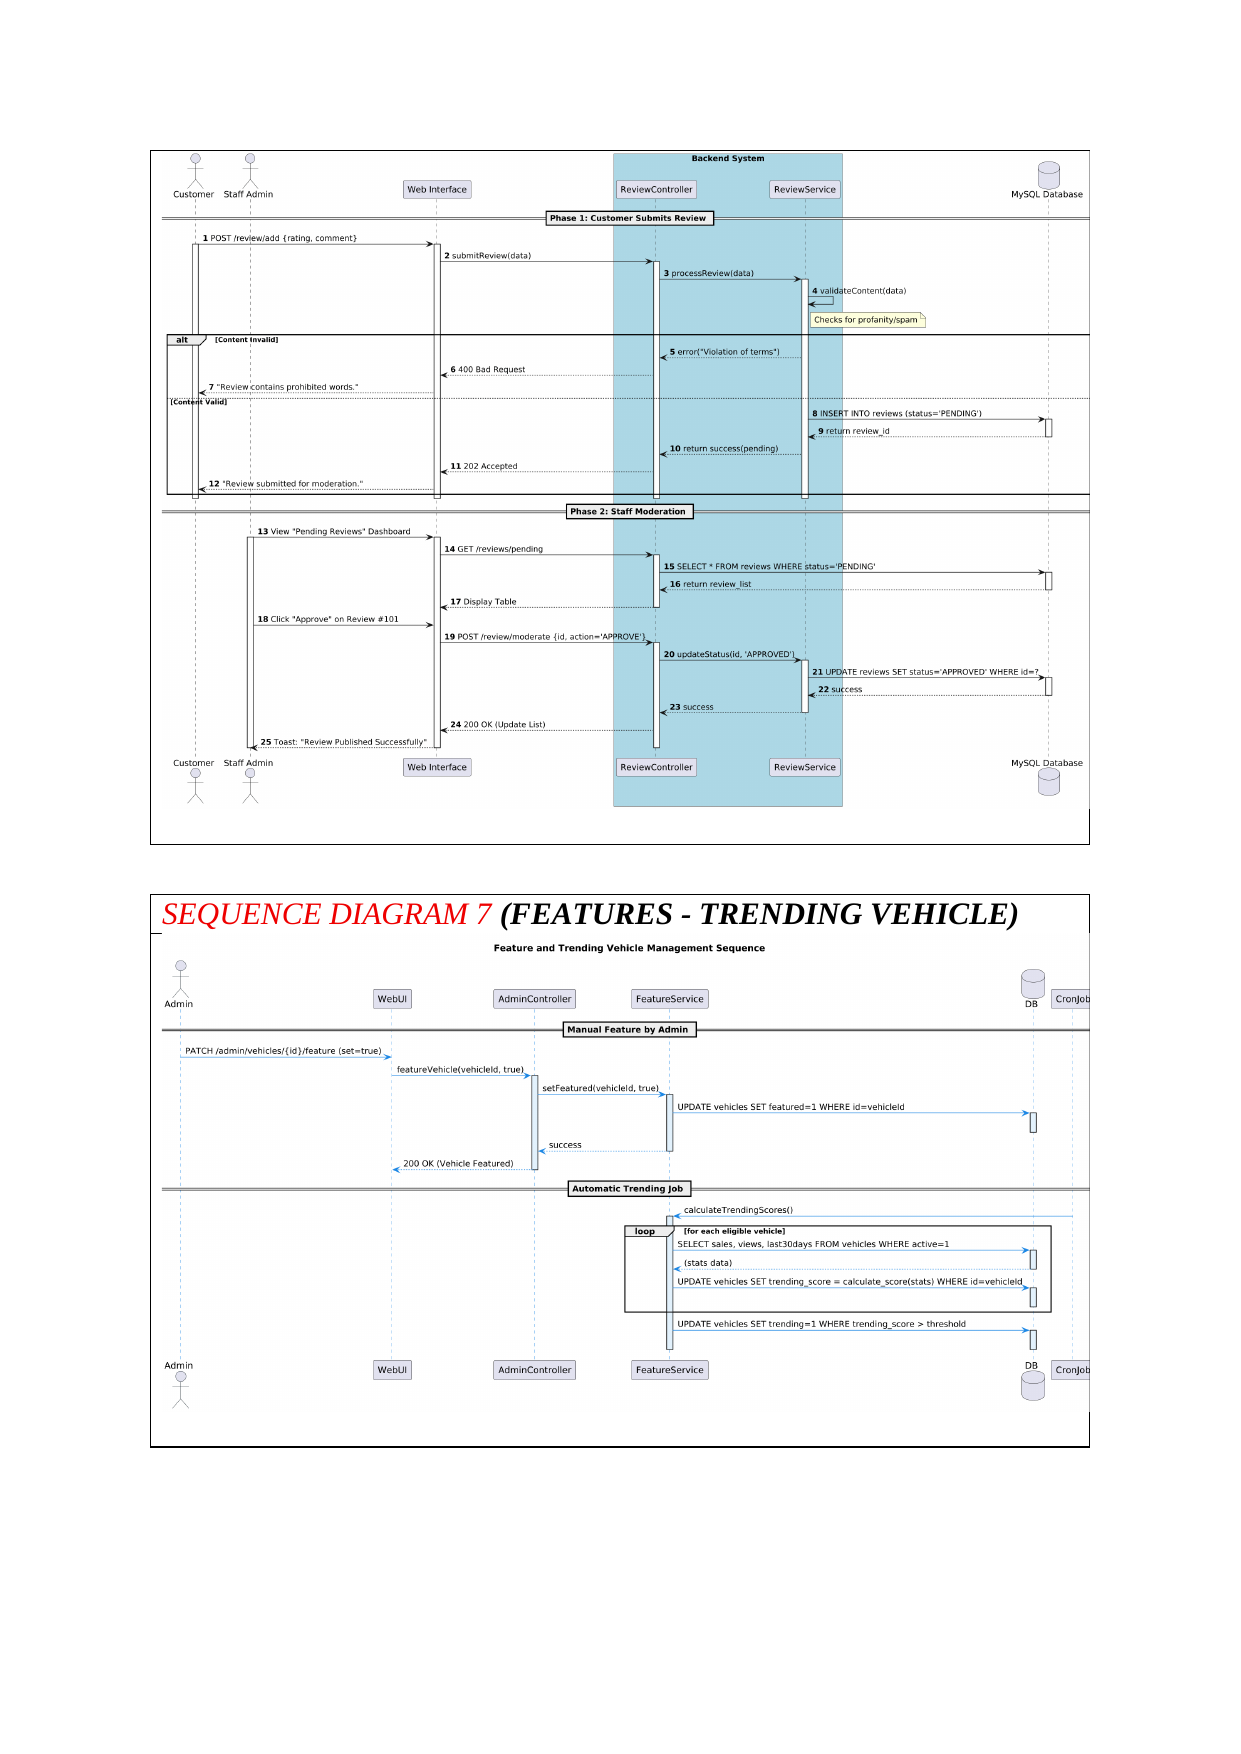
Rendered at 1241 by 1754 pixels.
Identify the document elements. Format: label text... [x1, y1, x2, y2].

picture [161, 151, 1090, 809]
table_header SEQUENCE DIAGRAM 7 (FEATURES - TRENDING VEHICLE) [151, 895, 1089, 933]
table_cell [151, 934, 1089, 1446]
picture [161, 933, 1090, 1412]
table_cell [151, 151, 1089, 843]
